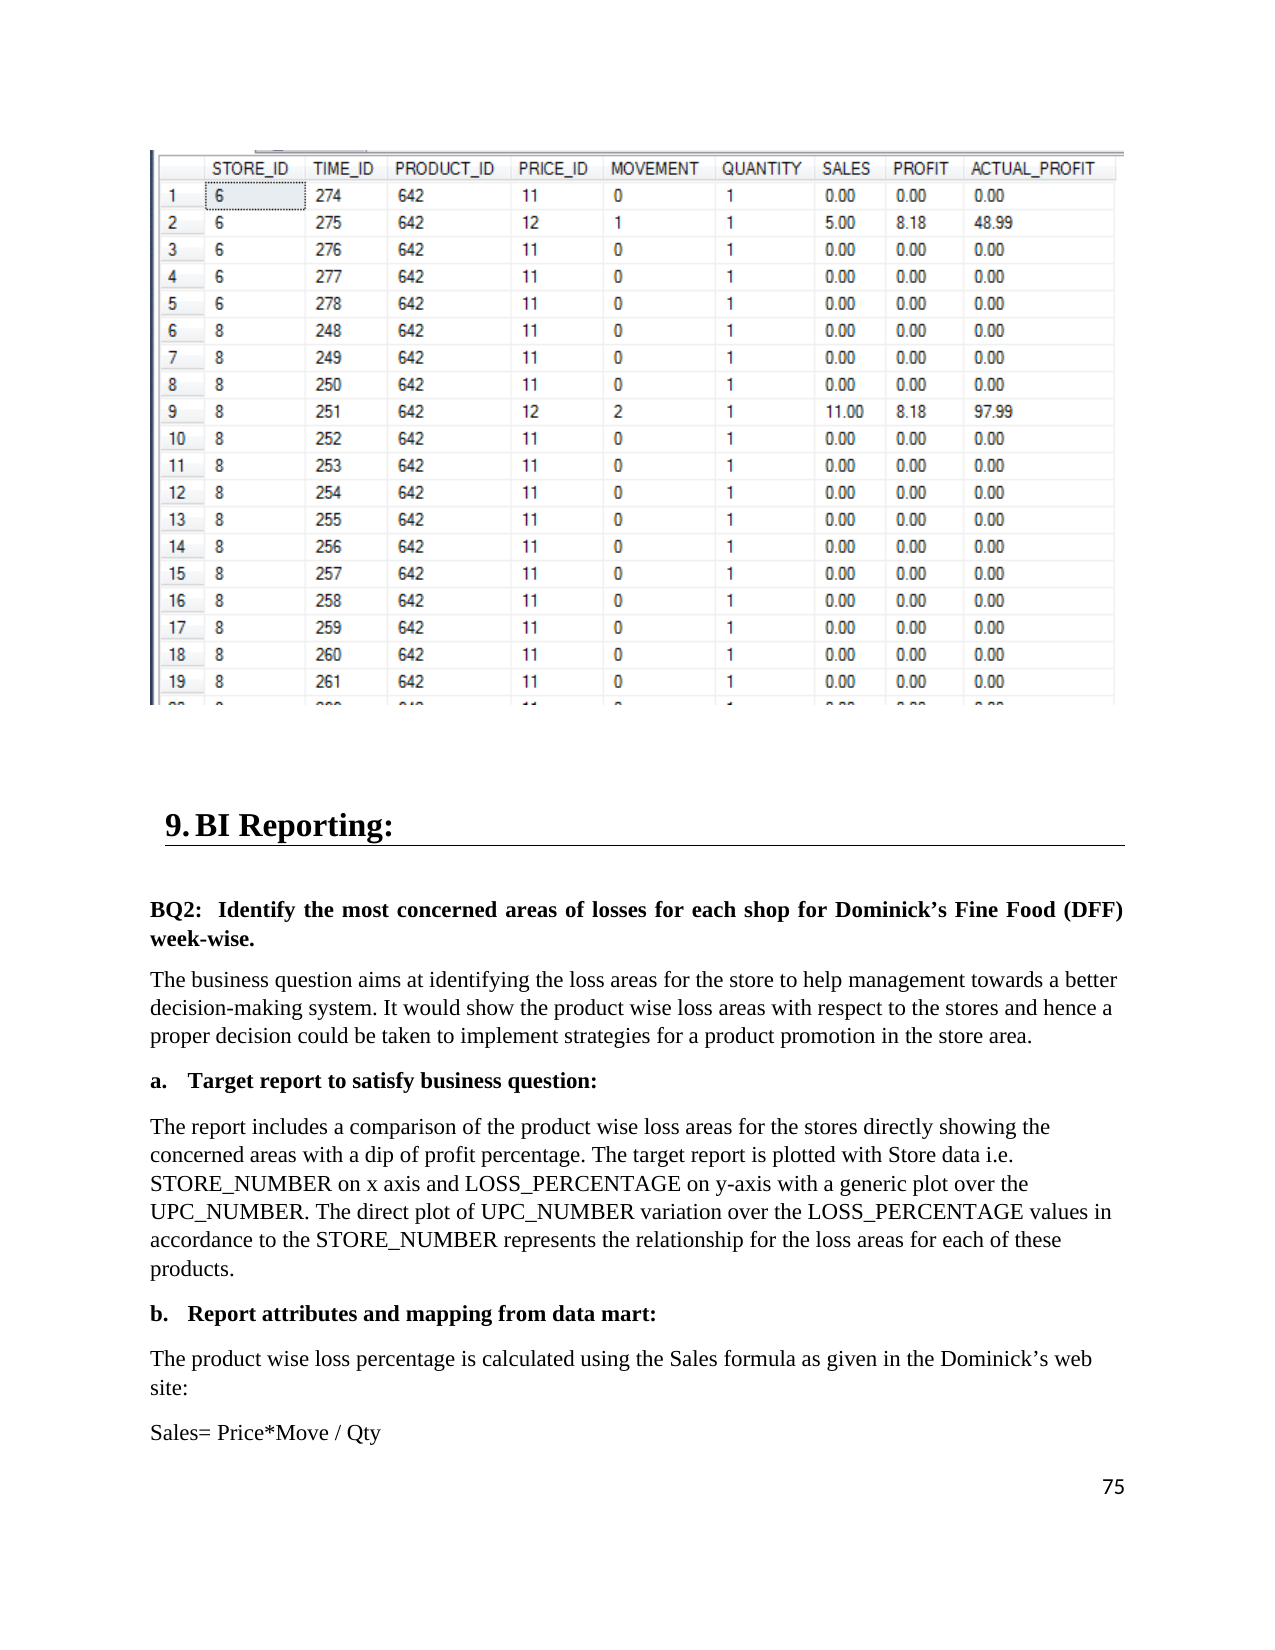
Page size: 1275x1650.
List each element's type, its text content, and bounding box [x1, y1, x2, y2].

subtitle BQ2: Identify the most concerned areas of losses for each shop for Dominick’s Fine Food (DFF) week-wise. [150, 896, 1125, 951]
text The product wise loss percentage is calculated using the Sales formula as given in the Dominick’s web site: [150, 1345, 1125, 1400]
list Report attributes and mapping from data mart: [150, 1300, 1125, 1326]
text The report includes a comparison of the product wise loss areas for the stores directly showing the concerned areas with a dip of profit percentage. The target report is plotted with Store data i.e. STORE_NUMBER on x axis and LOSS_PERCENTAGE on y-axis with a generic plot over the UPC_NUMBER. The direct plot of UPC_NUMBER variation over the LOSS_PERCENTAGE values in accordance to the STORE_NUMBER represents the relationship for the loss areas for each of these products. [150, 1113, 1125, 1281]
picture [150, 150, 1124, 705]
text The business question aims at identifying the loss areas for the store to help management towards a better decision-making system. It would show the product wise loss areas with respect to the stores and hence a proper decision could be taken to implement strategies for a product promotion in the store area. [150, 966, 1125, 1049]
text Sales= Price*Move / Qty [150, 1419, 1125, 1445]
subtitle BI Reporting: [165, 805, 1125, 845]
list Target report to satisfy business question: [150, 1068, 1125, 1094]
